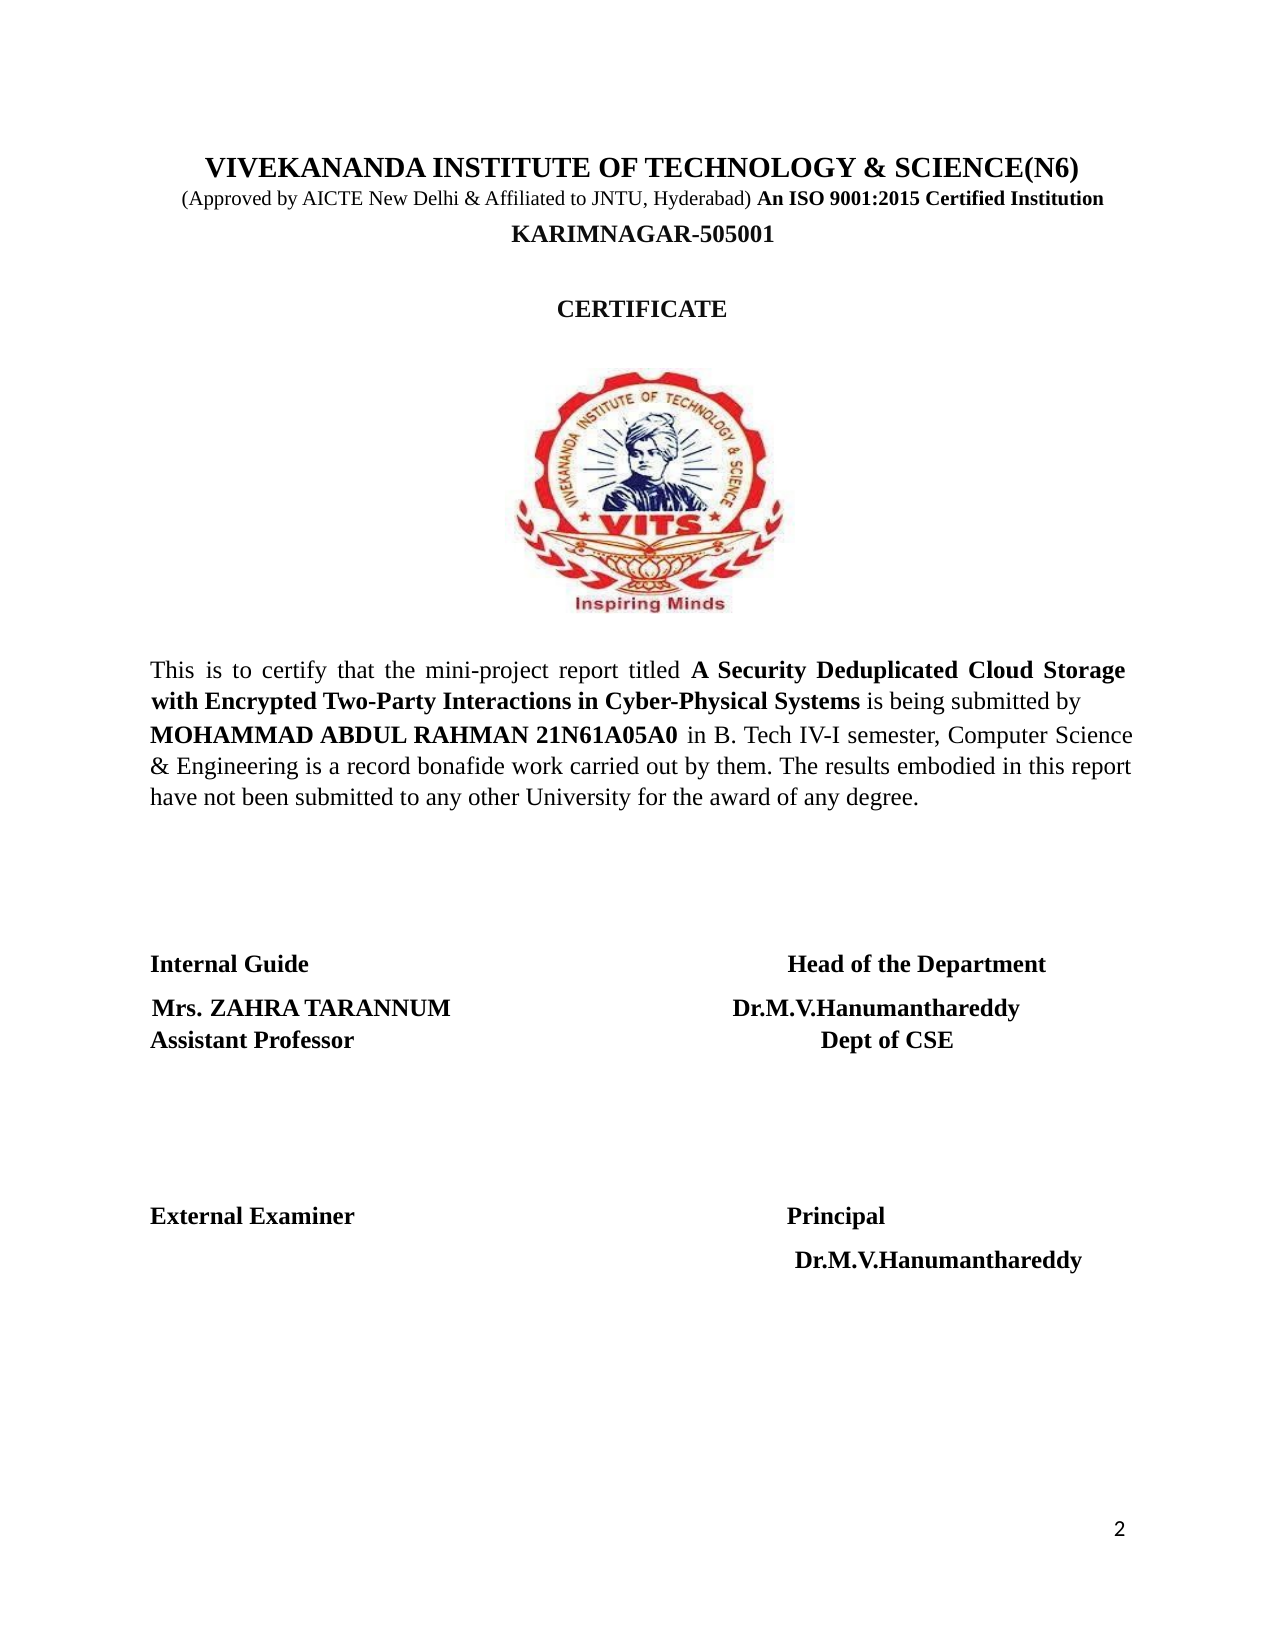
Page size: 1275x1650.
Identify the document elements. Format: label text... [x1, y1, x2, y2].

text External Examiner Principal [150, 1201, 1133, 1229]
text Dr.M.V.Hanumanthareddy [752, 1245, 1133, 1274]
text (Approved by AICTE New Delhi & Affiliated to JNTU, Hyderabad) An ISO 9001:2015 Certified Institution [181, 186, 1133, 210]
text MOHAMMAD ABDUL RAHMAN 21N61A05A0 in B. Tech IV-I semester, Computer Science & Engineering is a record bonafide work carried out by them. The results embodied in this report have not been submitted to any other University for the award of any degree. [150, 720, 1133, 811]
subtitle VIVEKANANDA INSTITUTE OF TECHNOLOGY & SCIENCE(N6) [152, 150, 1132, 183]
text KARIMNAGAR-505001 [152, 219, 1133, 248]
picture [504, 368, 796, 614]
text This is to certify that the mini-project report titled A Security Deduplicated Cloud Storage with Encrypted Two-Party Interactions in Cyber-Physical Systems is being submitted by [150, 655, 1126, 715]
text Assistant Professor Dept of CSE [150, 1025, 1133, 1053]
text Mrs. ZAHRA TARANNUM Dr.M.V.Hanumanthareddy [152, 993, 1132, 1022]
text Internal Guide Head of the Department [150, 949, 1133, 978]
text CERTIFICATE [152, 294, 1132, 323]
